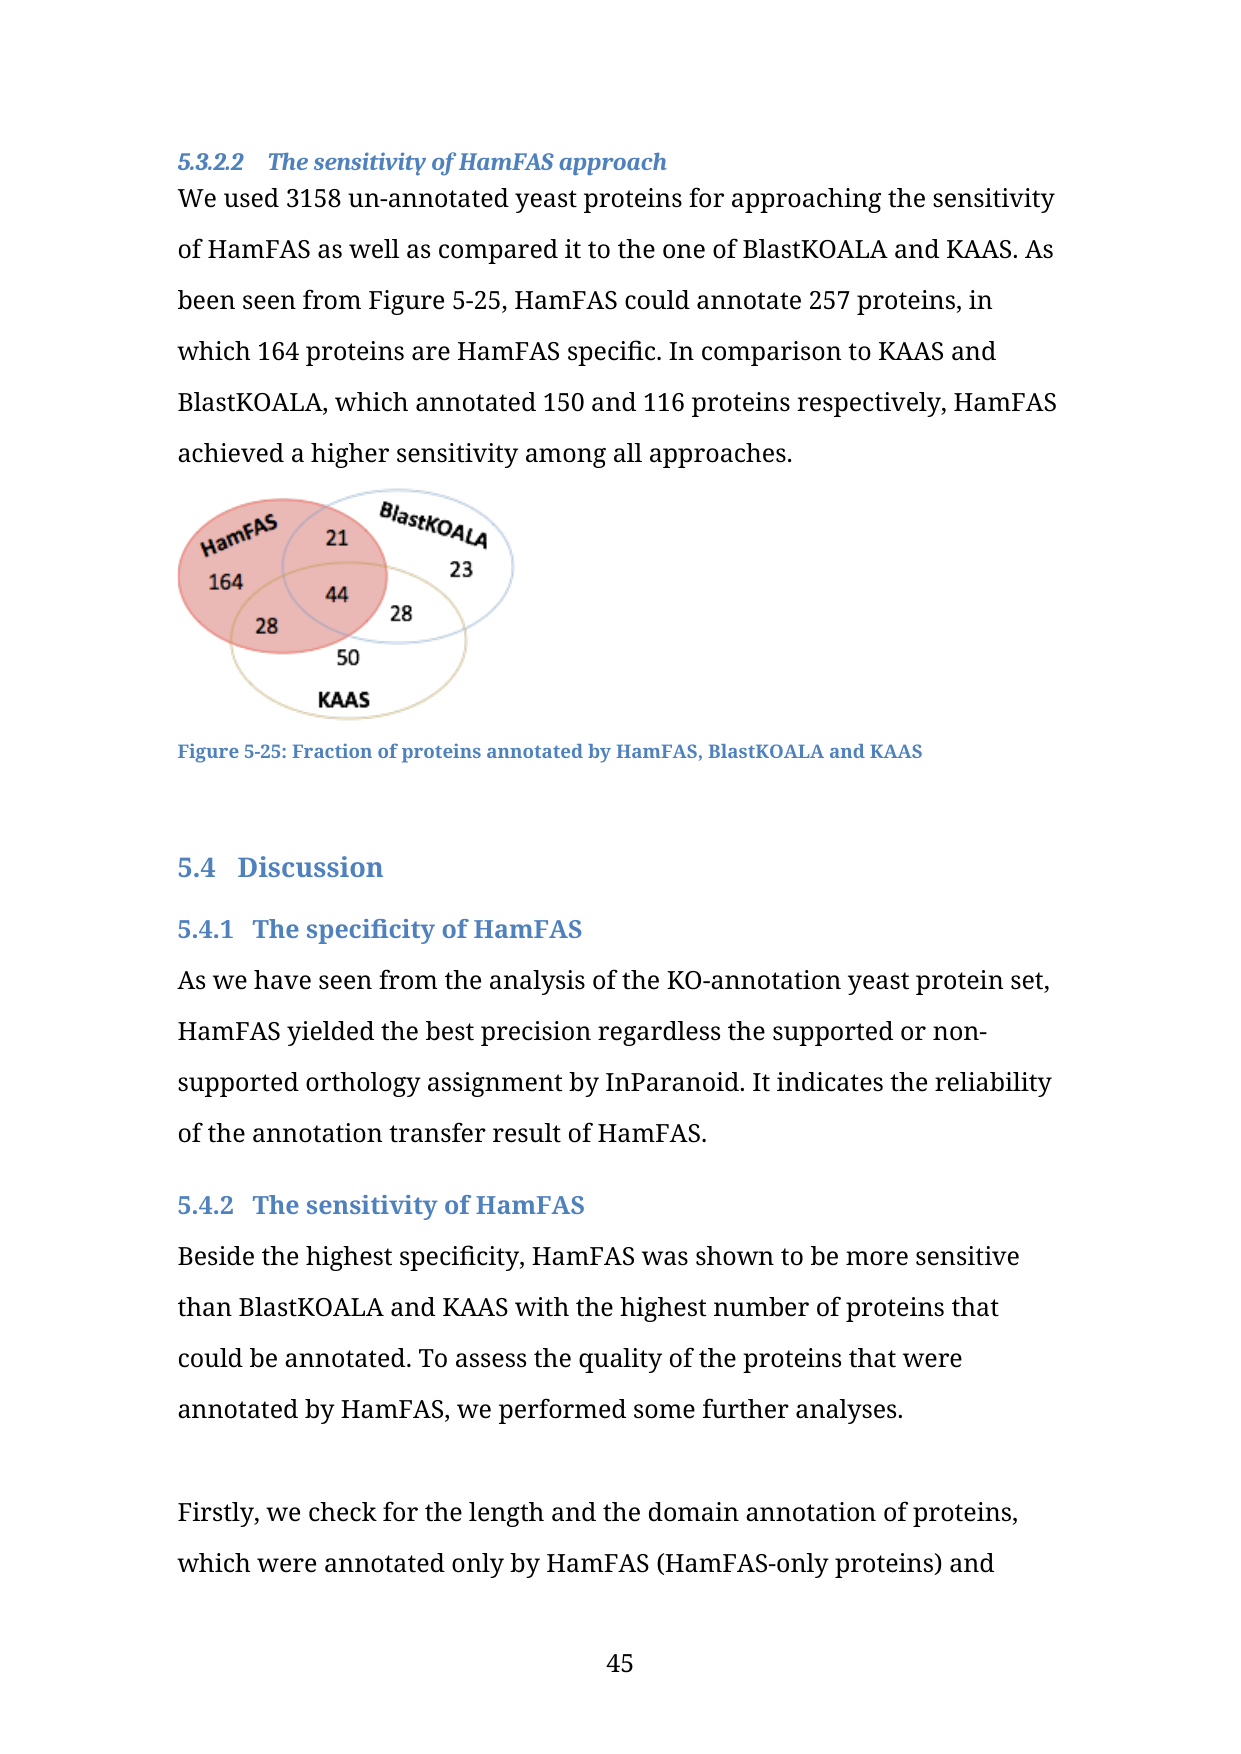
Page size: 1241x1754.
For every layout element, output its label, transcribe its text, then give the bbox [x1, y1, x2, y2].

text As we have seen from the analysis of the KO-annotation yeast protein set, HamFAS yielded the best precision regardless the supported or non-supported orthology assignment by InParanoid. It indicates the reliability of the annotation transfer result of HamFAS. [177, 963, 1063, 1150]
subtitle The sensitivity of HamFAS [177, 1188, 1063, 1222]
text Beside the highest specificity, HamFAS was shown to be more sensitive than BlastKOALA and KAAS with the highest number of proteins that could be annotated. To assess the quality of the proteins that were annotated by HamFAS, we performed some further analyses. [177, 1239, 1063, 1426]
subtitle The sensitivity of HamFAS approach [177, 148, 1063, 176]
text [177, 1494, 1063, 1579]
picture [177, 487, 515, 722]
subtitle Discussion [177, 849, 1063, 886]
subtitle The specificity of HamFAS [177, 912, 1063, 946]
